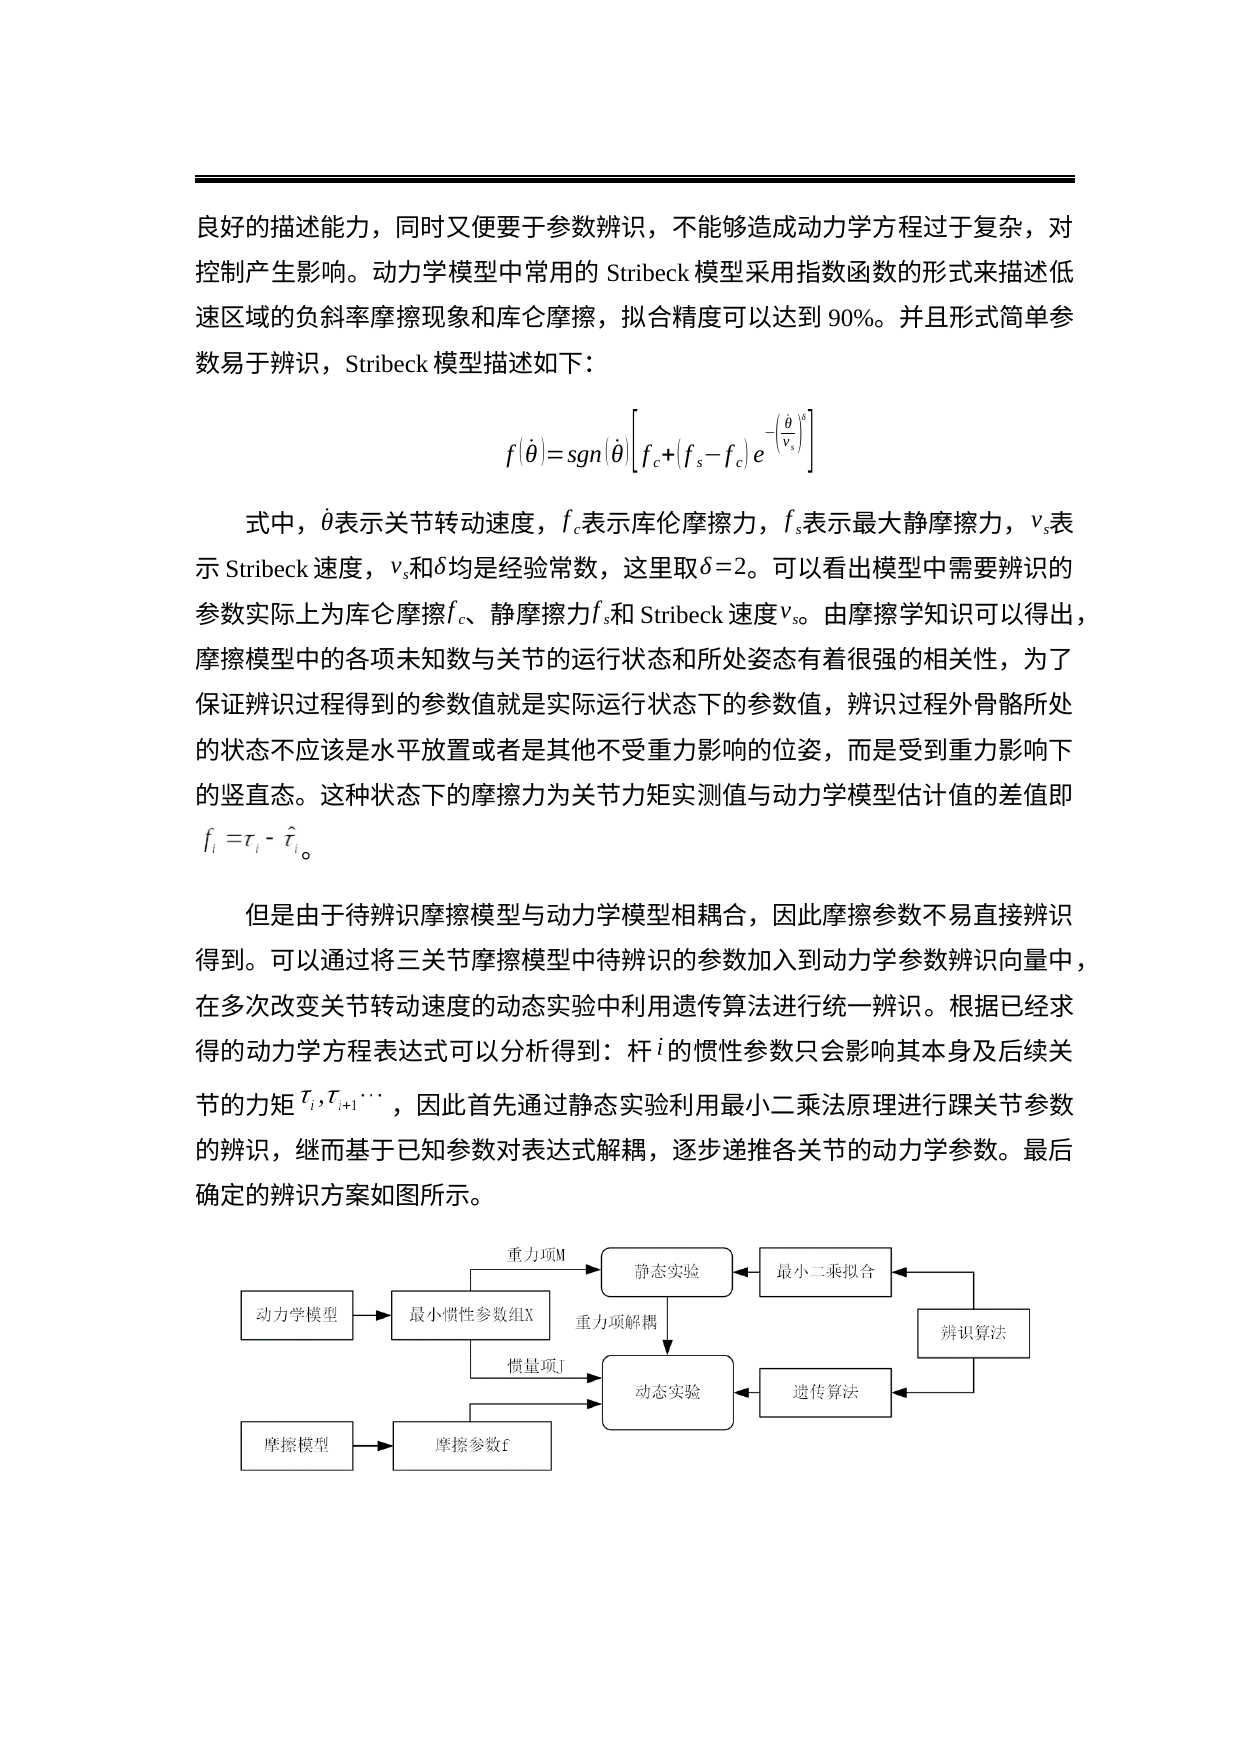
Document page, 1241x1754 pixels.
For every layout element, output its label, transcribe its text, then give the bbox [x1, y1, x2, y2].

text 但是由于待辨识摩擦模型与动力学模型相耦合，因此摩擦参数不易直接辨识得到。可以通过将三关节摩擦模型中待辨识的参数加入到动力学参数辨识向量中，在多次改变关节转动速度的动态实验中利用遗传算法进行统一辨识。根据已经求得的动力学方程表达式可以分析得到：杆的惯性参数只会影响其本身及后续关节的力矩 ，因此首先通过静态实验利用最小二乘法原理进行踝关节参数的辨识，继而基于已知参数对表达式解耦，逐步递推各关节的动力学参数。最后确定的辨识方案如图所示。 [195, 895, 1075, 1212]
picture [238, 1242, 1032, 1471]
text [195, 207, 1075, 379]
text 式中，表示关节转动速度，表示库伦摩擦力，表示最大静摩擦力，表示Stribeck速度，和均是经验常数，这里取。可以看出模型中需要辨识的参数实际上为库仑摩擦、静摩擦力和Stribeck速度。由摩擦学知识可以得出，摩擦模型中的各项未知数与关节的运行状态和所处姿态有着很强的相关性，为了保证辨识过程得到的参数值就是实际运行状态下的参数值，辨识过程外骨骼所处的状态不应该是水平放置或者是其他不受重力影响的位姿，而是受到重力影响下的竖直态。这种状态下的摩擦力为关节力矩实测值与动力学模型估计值的差值即。 [195, 503, 1075, 866]
